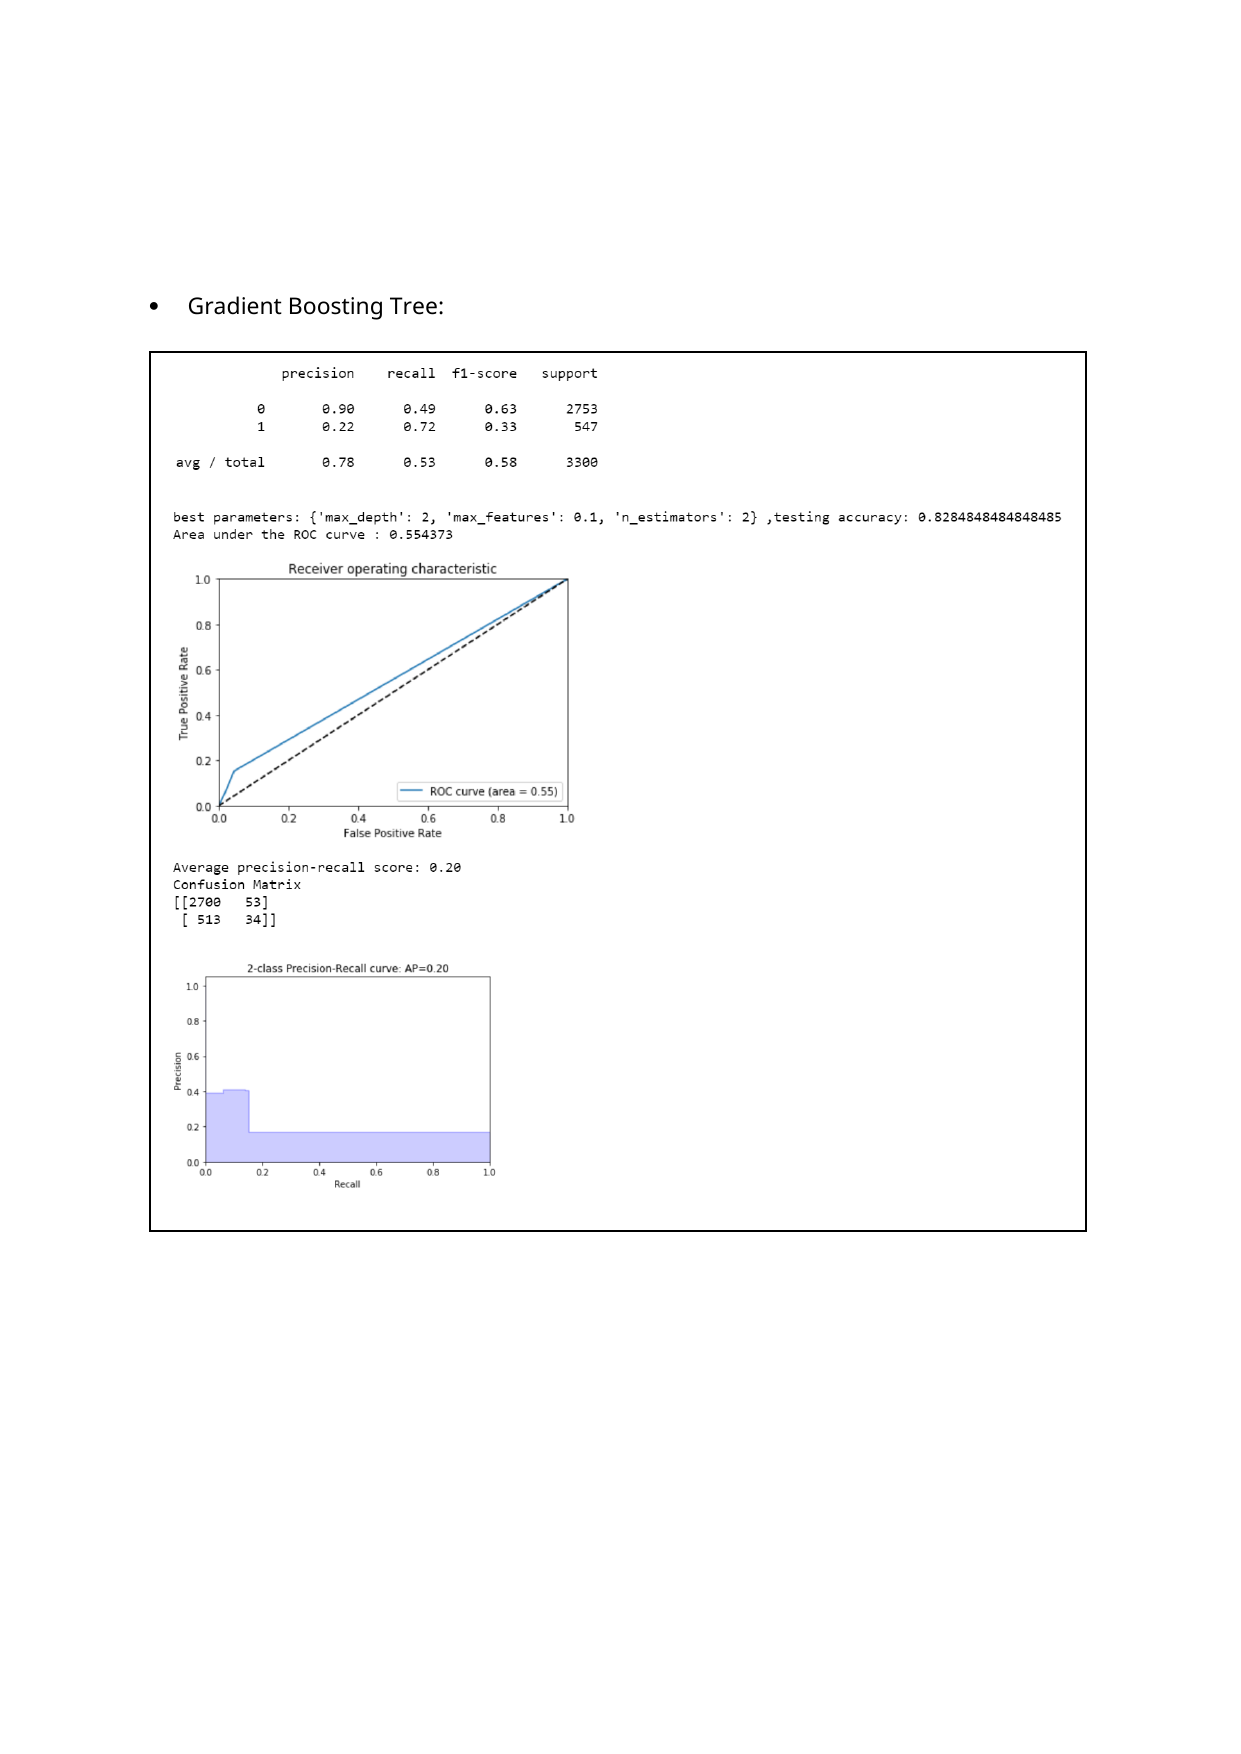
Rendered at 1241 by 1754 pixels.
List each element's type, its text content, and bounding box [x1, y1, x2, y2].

list Gradient Boosting Tree: [150, 290, 1090, 321]
picture [165, 360, 618, 485]
picture [165, 506, 1069, 932]
picture [165, 954, 518, 1198]
